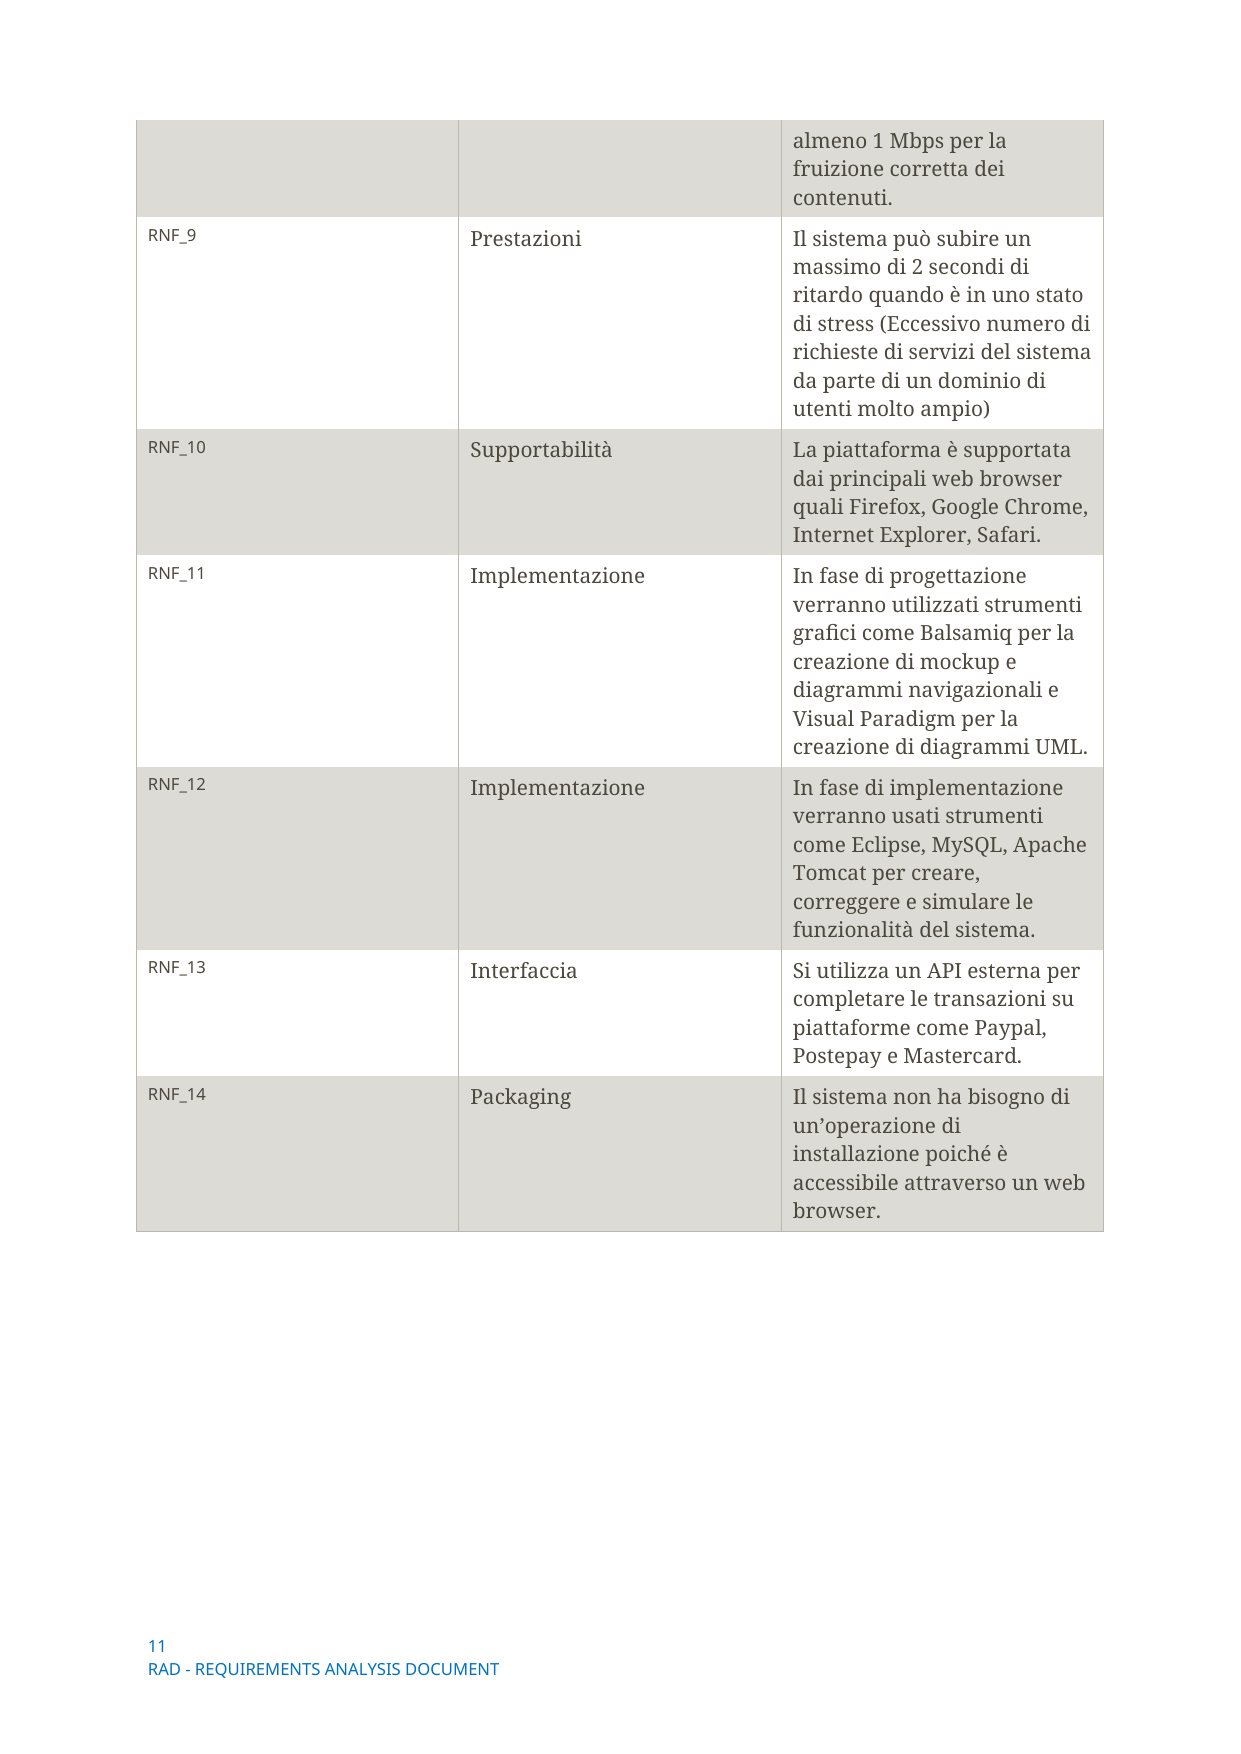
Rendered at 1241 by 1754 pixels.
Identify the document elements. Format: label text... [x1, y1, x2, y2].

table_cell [782, 120, 1103, 217]
table_cell Prestazioni [459, 218, 781, 429]
table_cell Il sistema non ha bisogno di un’operazione di installazione poiché è accessibile attraverso un web browser. [782, 1076, 1103, 1231]
table_cell In fase di progettazione verranno utilizzati strumenti grafici come Balsamiq per la creazione di mockup e diagrammi navigazionali e Visual Paradigm per la creazione di diagrammi UML. [782, 555, 1103, 767]
table_cell RNF_9 [137, 218, 458, 429]
table_cell RNF_12 [137, 767, 458, 950]
table_cell Implementazione [459, 767, 781, 950]
table_cell Supportabilità [459, 429, 781, 555]
table_cell RNF_10 [137, 429, 458, 555]
table_cell RNF_8 [137, 120, 458, 217]
table_cell Si utilizza un API esterna per completare le transazioni su piattaforme come Paypal, Postepay e Mastercard. [782, 950, 1103, 1076]
table_cell RNF_11 [137, 555, 458, 767]
table_cell RNF_14 [137, 1076, 458, 1231]
table_cell Prestazioni [459, 120, 781, 217]
table_cell In fase di implementazione verranno usati strumenti come Eclipse, MySQL, Apache Tomcat per creare, correggere e simulare le funzionalità del sistema. [782, 767, 1103, 950]
table_cell La piattaforma è supportata dai principali web browser quali Firefox, Google Chrome, Internet Explorer, Safari. [782, 429, 1103, 555]
table_cell Packaging [459, 1076, 781, 1231]
table_cell Interfaccia [459, 950, 781, 1076]
table_cell Implementazione [459, 555, 781, 767]
table_cell Il sistema può subire un massimo di 2 secondi di ritardo quando è in uno stato di stress (Eccessivo numero di richieste di servizi del sistema da parte di un dominio di utenti molto ampio) [782, 218, 1103, 429]
table_cell RNF_13 [137, 950, 458, 1076]
